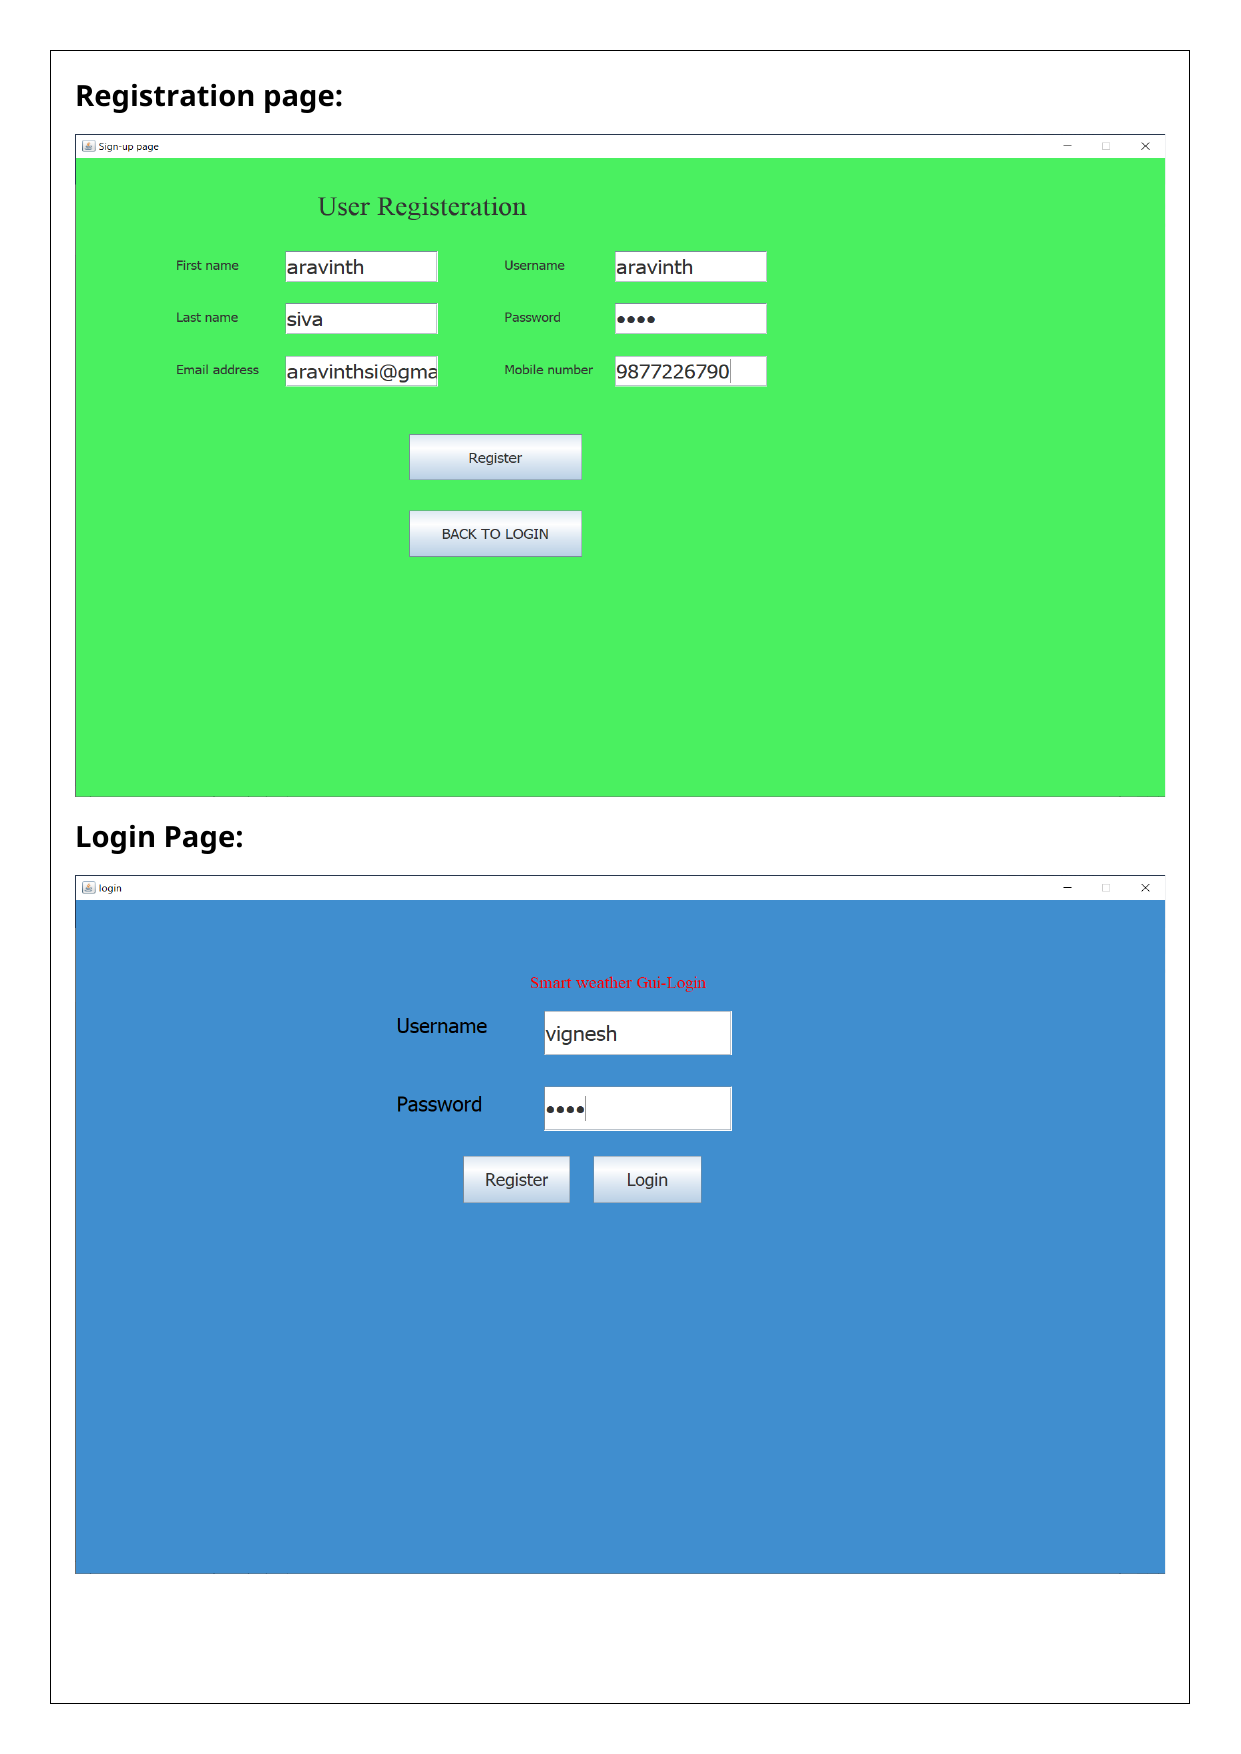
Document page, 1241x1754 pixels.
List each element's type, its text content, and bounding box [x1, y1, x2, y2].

text Login Page: [75, 816, 1165, 856]
picture [75, 134, 1166, 797]
picture [75, 875, 1166, 1574]
text Registration page: [75, 75, 1165, 115]
